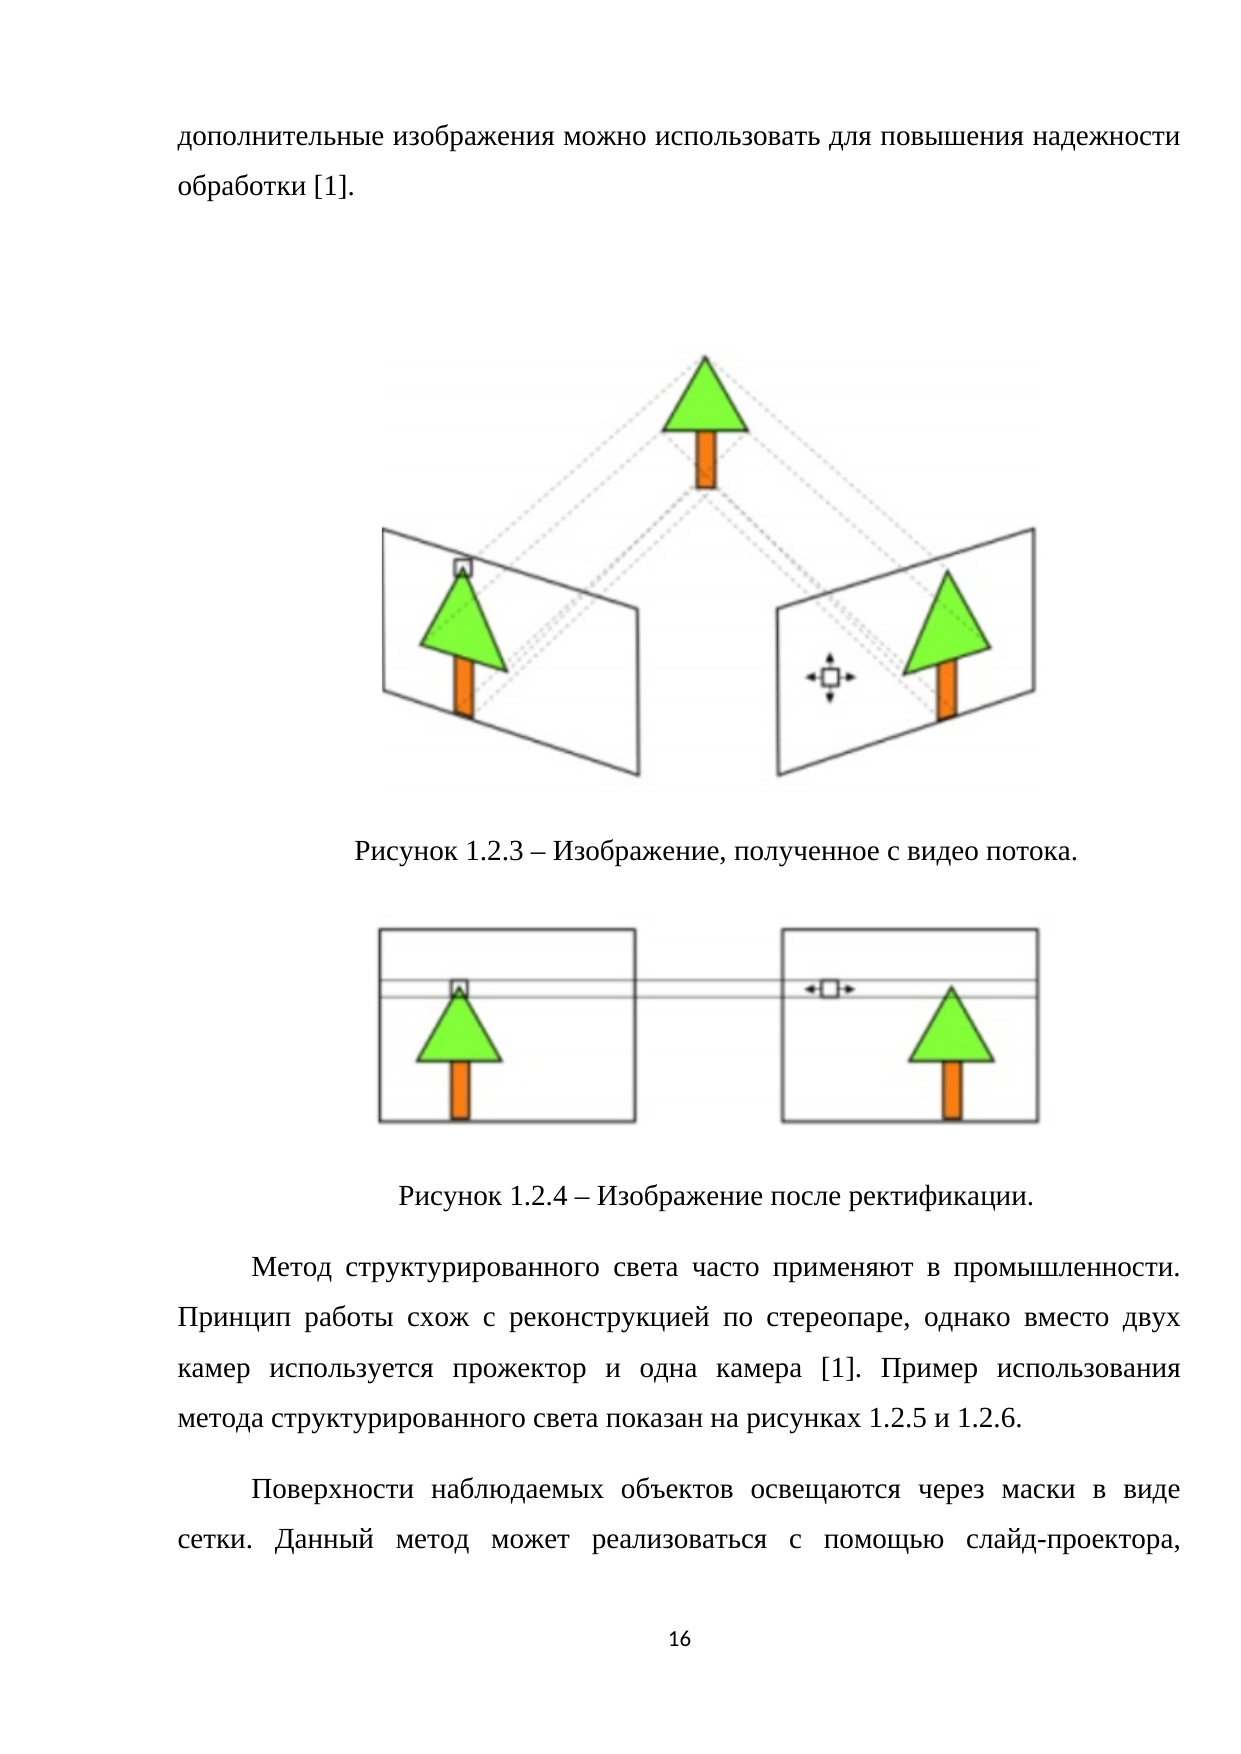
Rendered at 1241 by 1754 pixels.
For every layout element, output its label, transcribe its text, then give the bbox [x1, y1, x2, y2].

text Рисунок 1.2.4 – Изображение после ректификации. [177, 1178, 1181, 1211]
picture [381, 310, 1051, 799]
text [177, 118, 1181, 202]
text Рисунок 1.2.3 – Изображение, полученное с видео потока. [177, 833, 1181, 866]
picture [368, 904, 1064, 1144]
text Метод структурированного света часто применяют в промышленности. Принцип работы схож с реконструкцией по стереопаре, однако вместо двух камер используется прожектор и одна камера [1]. Пример использования метода структурированного света показан на рисунках 1.2.5 и 1.2.6. [177, 1249, 1181, 1433]
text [177, 1471, 1181, 1555]
